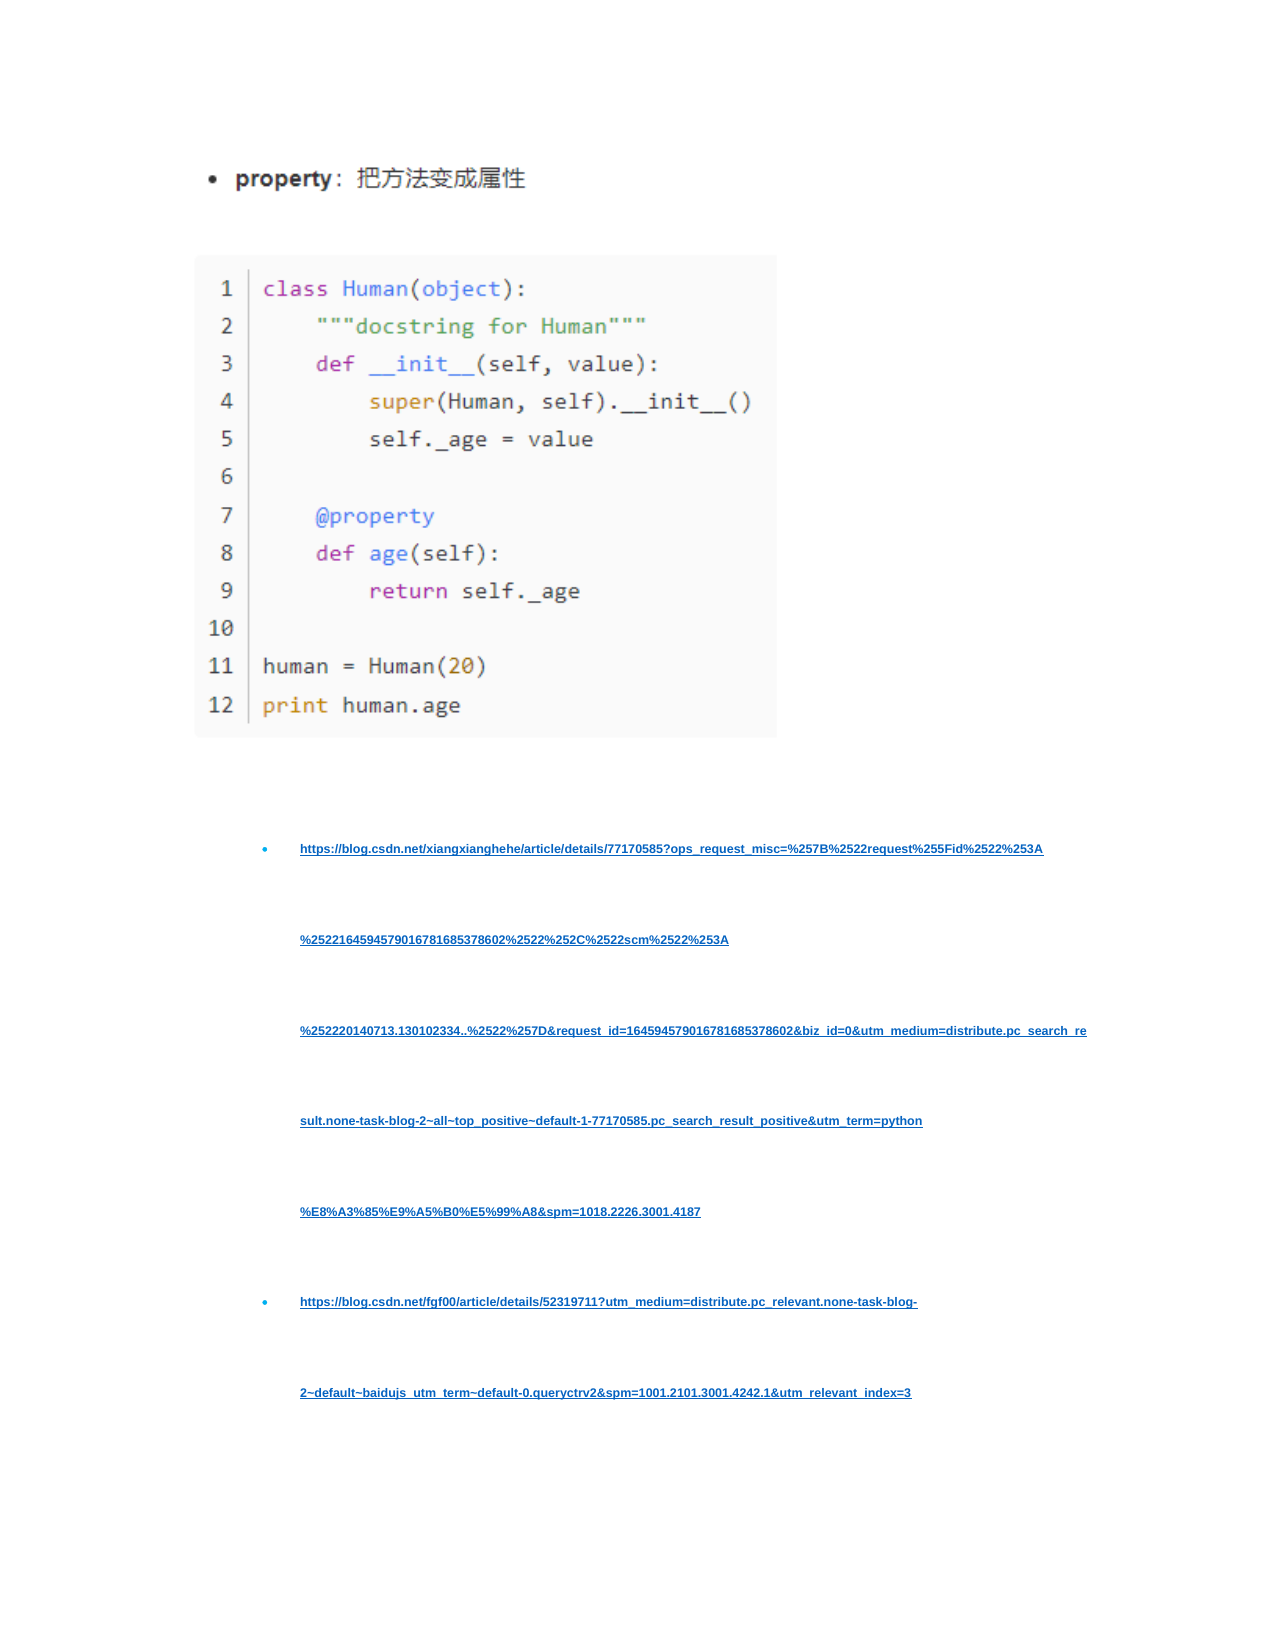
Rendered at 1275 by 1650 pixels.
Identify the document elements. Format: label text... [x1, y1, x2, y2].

list https://blog.csdn.net/xiangxianghehe/article/details/77170585?ops_request_misc=%257B%2522request%255Fid%2522%253A%2522164594579016781685378602%2522%252C%2522scm%2522%253A%252220140713.130102334..%2522%257D&request_id=164594579016781685378602&biz_id=0&utm_medium=distribute.pc_search_result.none-task-blog-2~all~top_positive~default-1-77170585.pc_search_result_positive&utm_term=python%E8%A3%85%E9%A5%B0%E5%99%A8&spm=1018.2226.3001.4187 [262, 766, 1087, 1219]
list https://blog.csdn.net/fgf00/article/details/52319711?utm_medium=distribute.pc_relevant.none-task-blog-2~default~baidujs_utm_term~default-0.queryctrv2&spm=1001.2101.3001.4242.1&utm_relevant_index=3 [262, 1219, 1087, 1400]
picture [187, 150, 777, 766]
